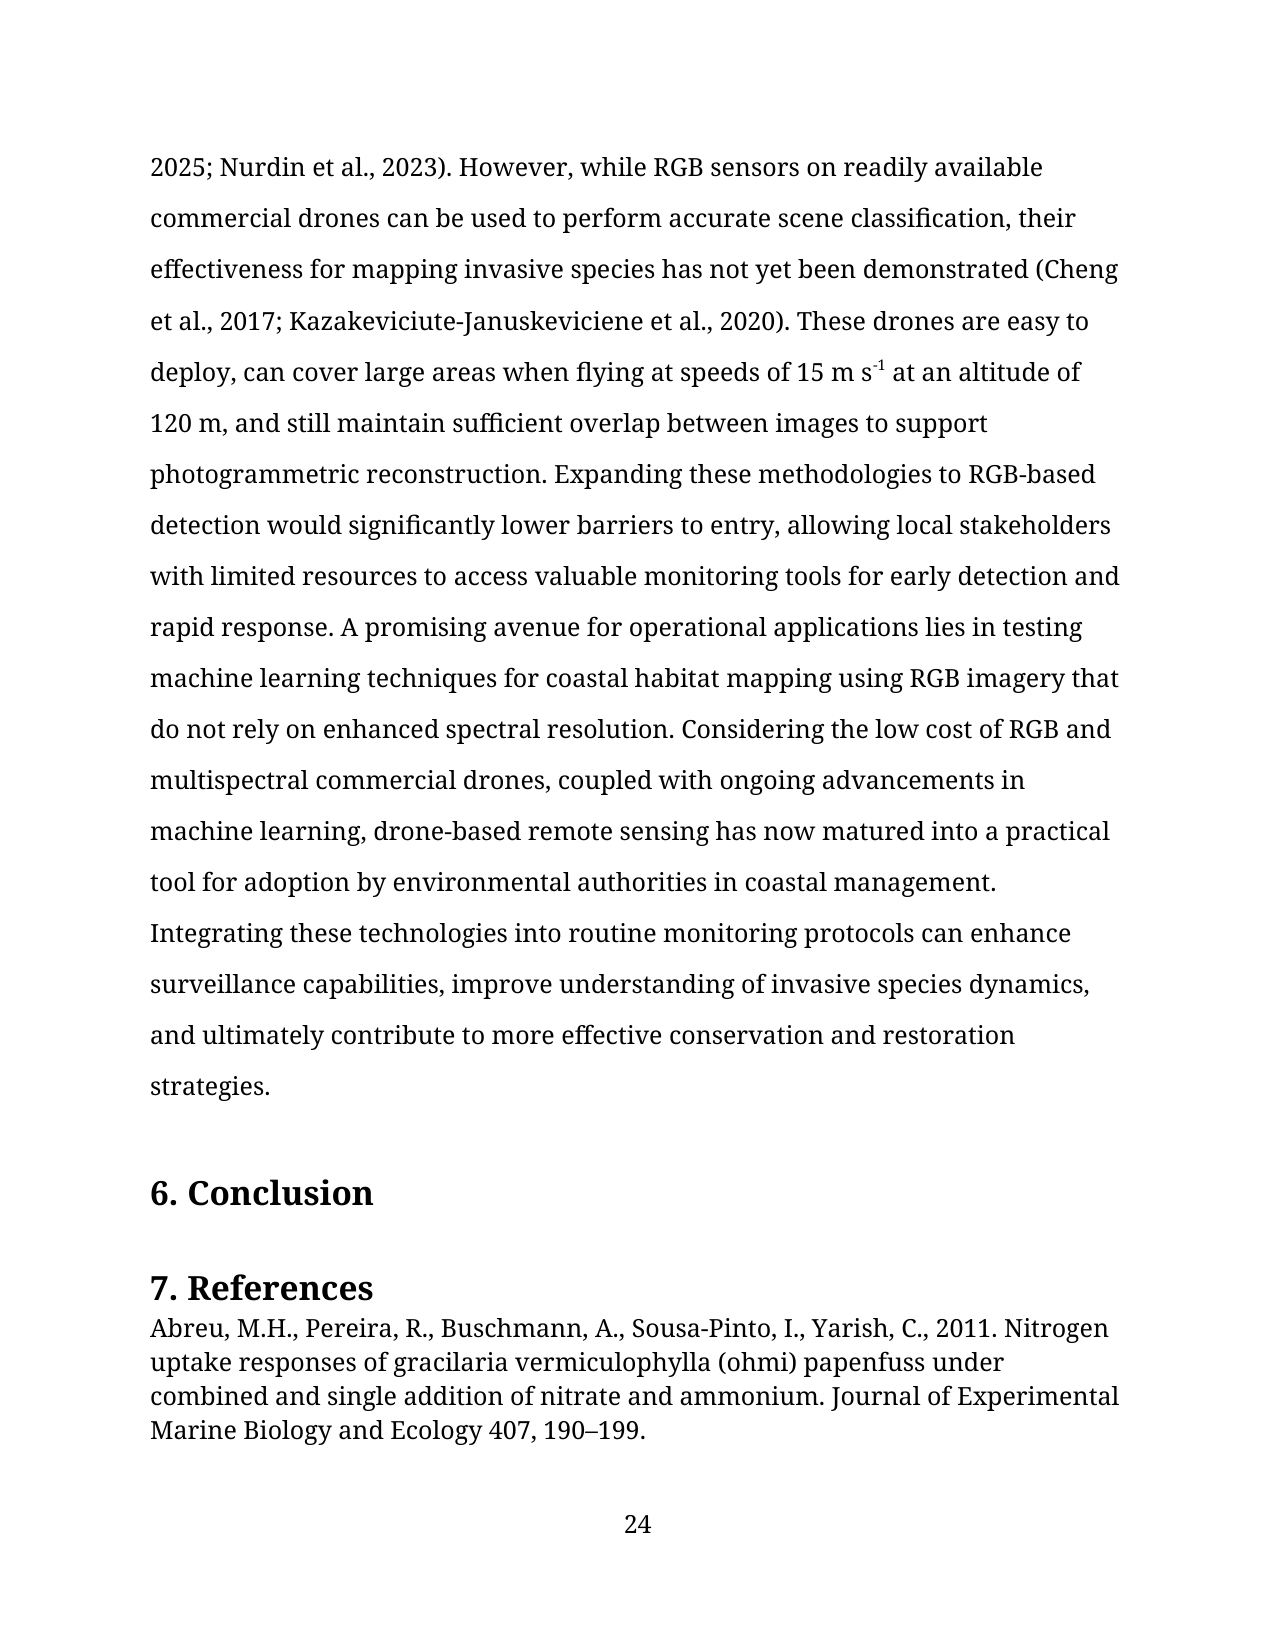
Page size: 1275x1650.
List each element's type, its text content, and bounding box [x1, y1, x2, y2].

subtitle 6. Conclusion [150, 1170, 1125, 1215]
subtitle 7. References [150, 1265, 1125, 1311]
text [150, 150, 1125, 1103]
text Abreu, M.H., Pereira, R., Buschmann, A., Sousa-Pinto, I., Yarish, C., 2011. Nitrogen uptake responses of gracilaria vermiculophylla (ohmi) papenfuss under combined and single addition of nitrate and ammonium. Journal of Experimental Marine Biology and Ecology 407, 190–199. [150, 1311, 1125, 1447]
